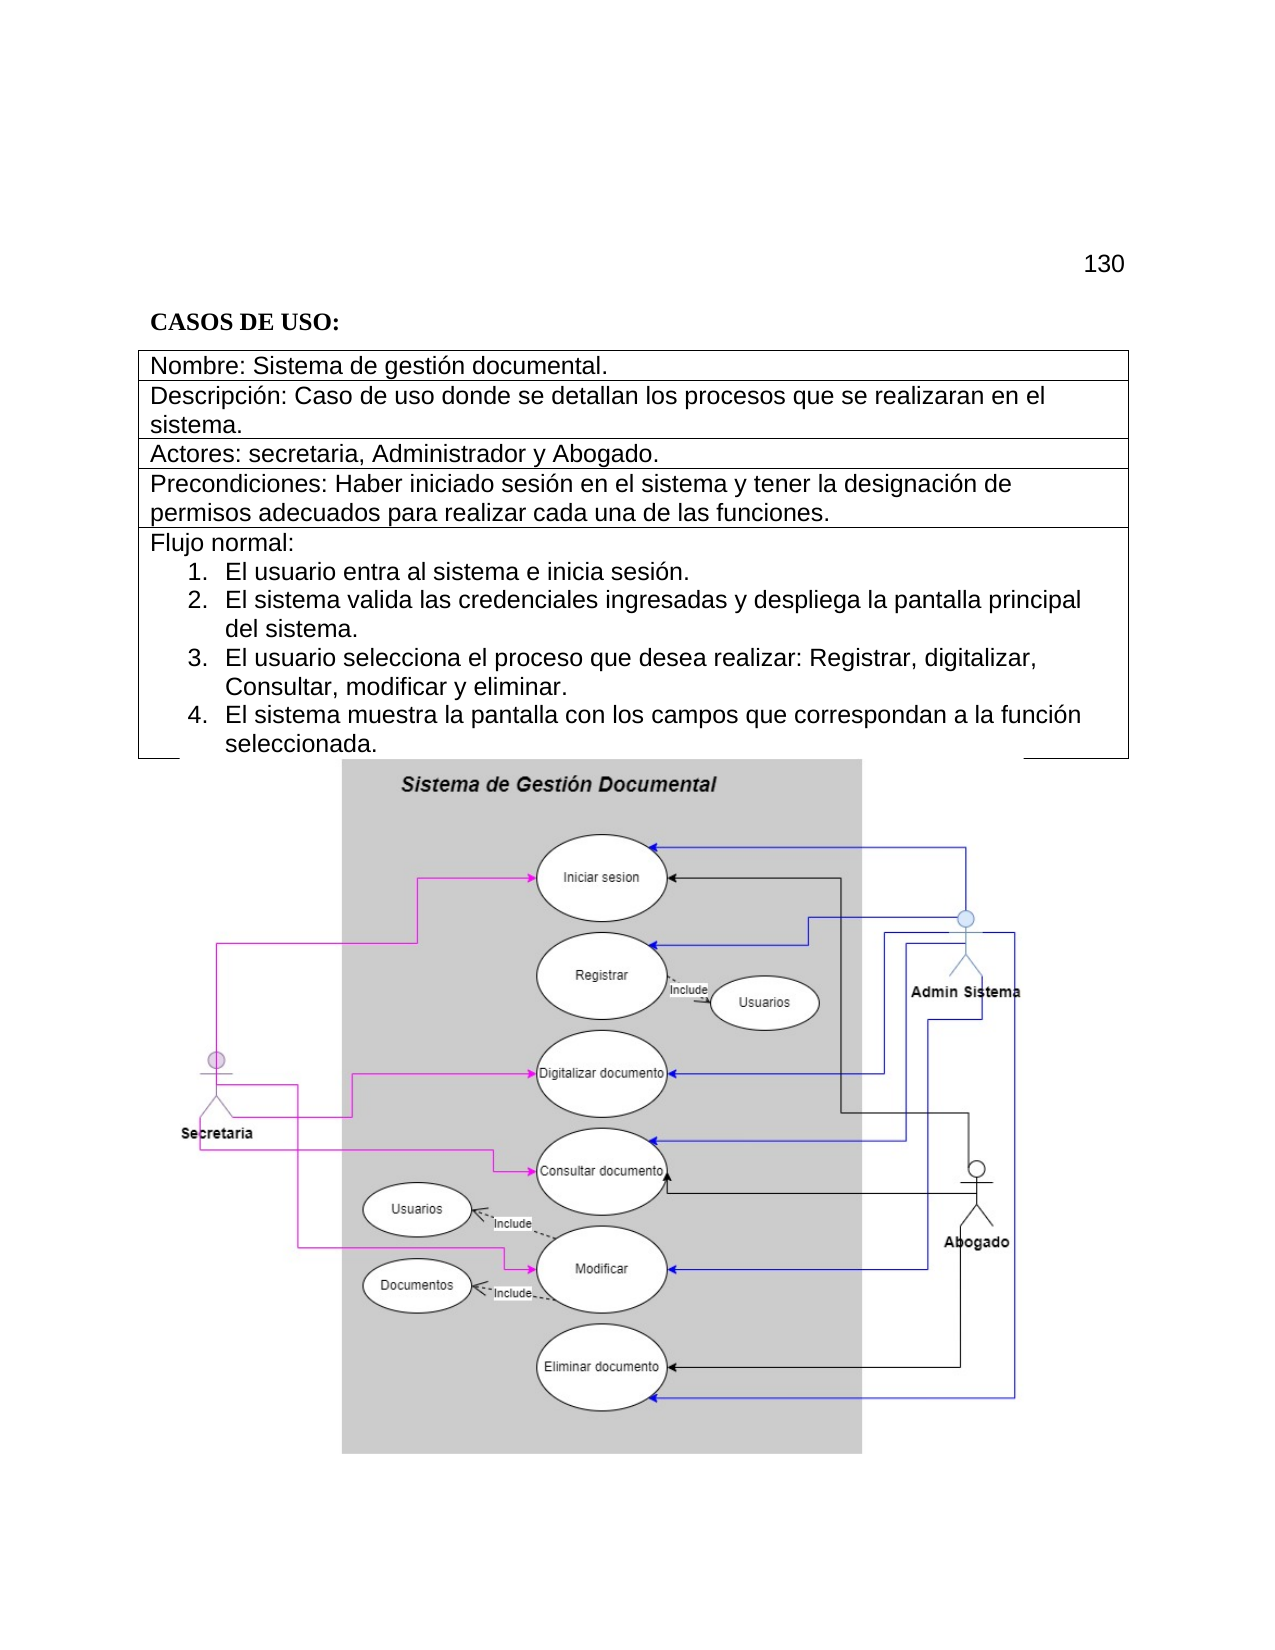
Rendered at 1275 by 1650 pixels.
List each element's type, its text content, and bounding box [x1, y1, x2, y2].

picture [179, 758, 1024, 1455]
table_cell Descripción: Caso de uso donde se detallan los procesos que se realizaran en el sistema. [139, 381, 1128, 438]
table_cell Precondiciones: Haber iniciado sesión en el sistema y tener la designación de permisos adecuados para realizar cada una de las funciones. [139, 469, 1128, 527]
table_cell Actores: secretaria, Administrador y Abogado. [139, 439, 1128, 468]
table_header Nombre: Sistema de gestión documental. [139, 351, 1128, 380]
text CASOS DE USO: [150, 307, 1125, 336]
table_cell Flujo normal: El usuario entra al sistema e inicia sesión. El sistema valida las credenciales ingresadas y despliega la pantalla principal del sistema. El usuario selecciona el proceso que desea realizar: Registrar, digitalizar, Consultar, modificar y eliminar. El sistema muestra la pantalla con los campos que correspondan a la función seleccionada. [139, 528, 1128, 758]
